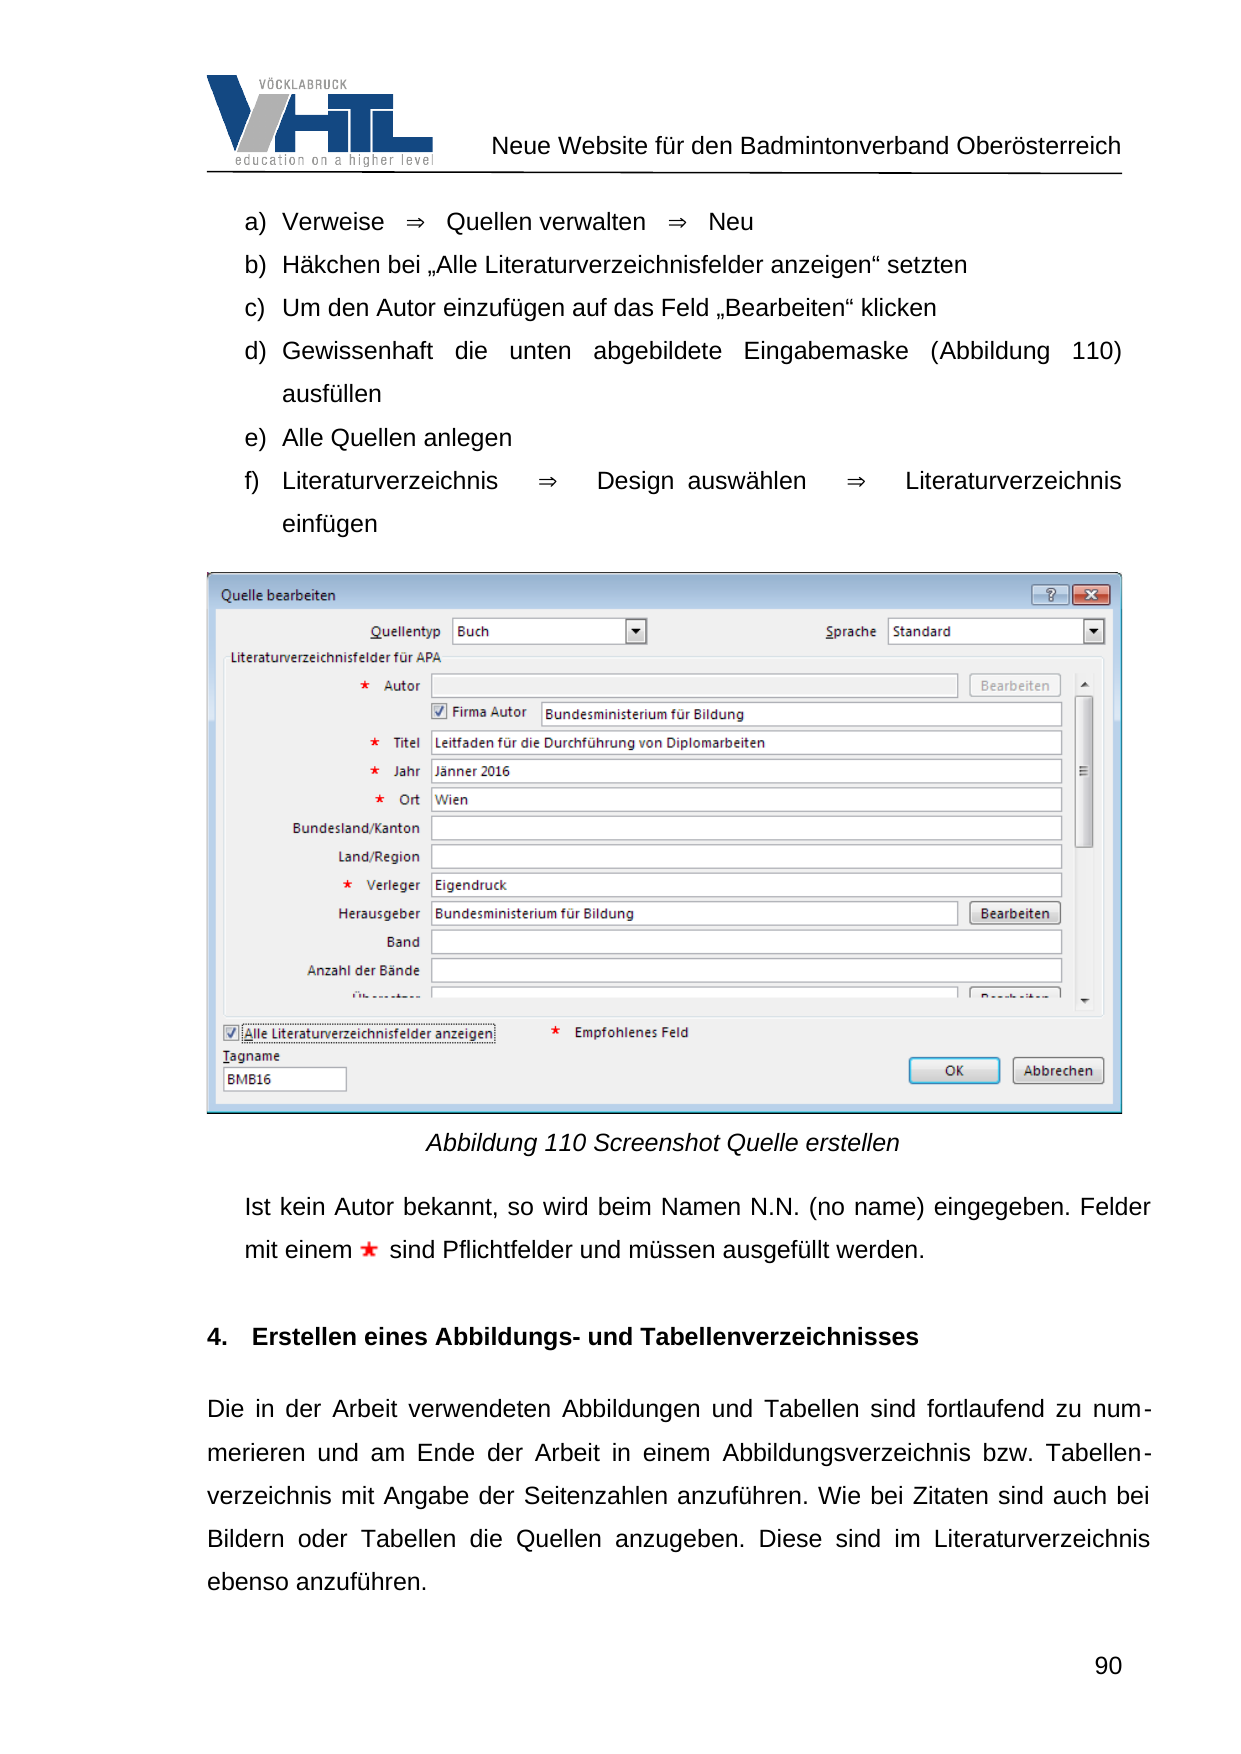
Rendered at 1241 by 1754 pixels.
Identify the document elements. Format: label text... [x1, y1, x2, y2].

list Gewissenhaft die unten abgebildete Eingabemaske (Abbildung 2) ausfüllen [244, 336, 1122, 408]
picture [359, 1240, 383, 1259]
text Abbildung 110 Screenshot Quelle erstellen [207, 1128, 1122, 1157]
list Häkchen bei „Alle Literaturverzeichnisfelder anzeigen“ setzten [244, 250, 1122, 279]
list Literaturverzeichnis Design auswählen Literaturverzeichnis einfügen [244, 466, 1122, 538]
list Alle Quellen anlegen [244, 422, 1122, 451]
subtitle Erstellen eines Abbildungs- und Tabellenverzeichnisses [207, 1322, 1122, 1351]
picture [206, 572, 1123, 1114]
text Die in der Arbeit verwendeten Abbildungen und Tabellen sind fortlaufend zu nummerieren und am Ende der Arbeit in einem Abbildungsverzeichnis bzw. Tabellenverzeichnis mit Angabe der Seitenzahlen anzuführen. Wie bei Zitaten sind auch bei Bildern oder Tabellen die Quellen anzugeben. Diese sind im Literaturverzeichnis ebenso anzuführen. [207, 1394, 1152, 1596]
list Verweise Quellen verwalten Neu [244, 207, 1122, 236]
list Um den Autor einzufügen auf das Feld „Bearbeiten“ klicken [244, 293, 1122, 322]
picture [206, 75, 433, 167]
text Ist kein Autor bekannt, so wird beim Namen N.N. (no name) eingegeben. Felder mit einem sind Pflichtfelder und müssen ausgefüllt werden. [244, 1192, 1152, 1264]
